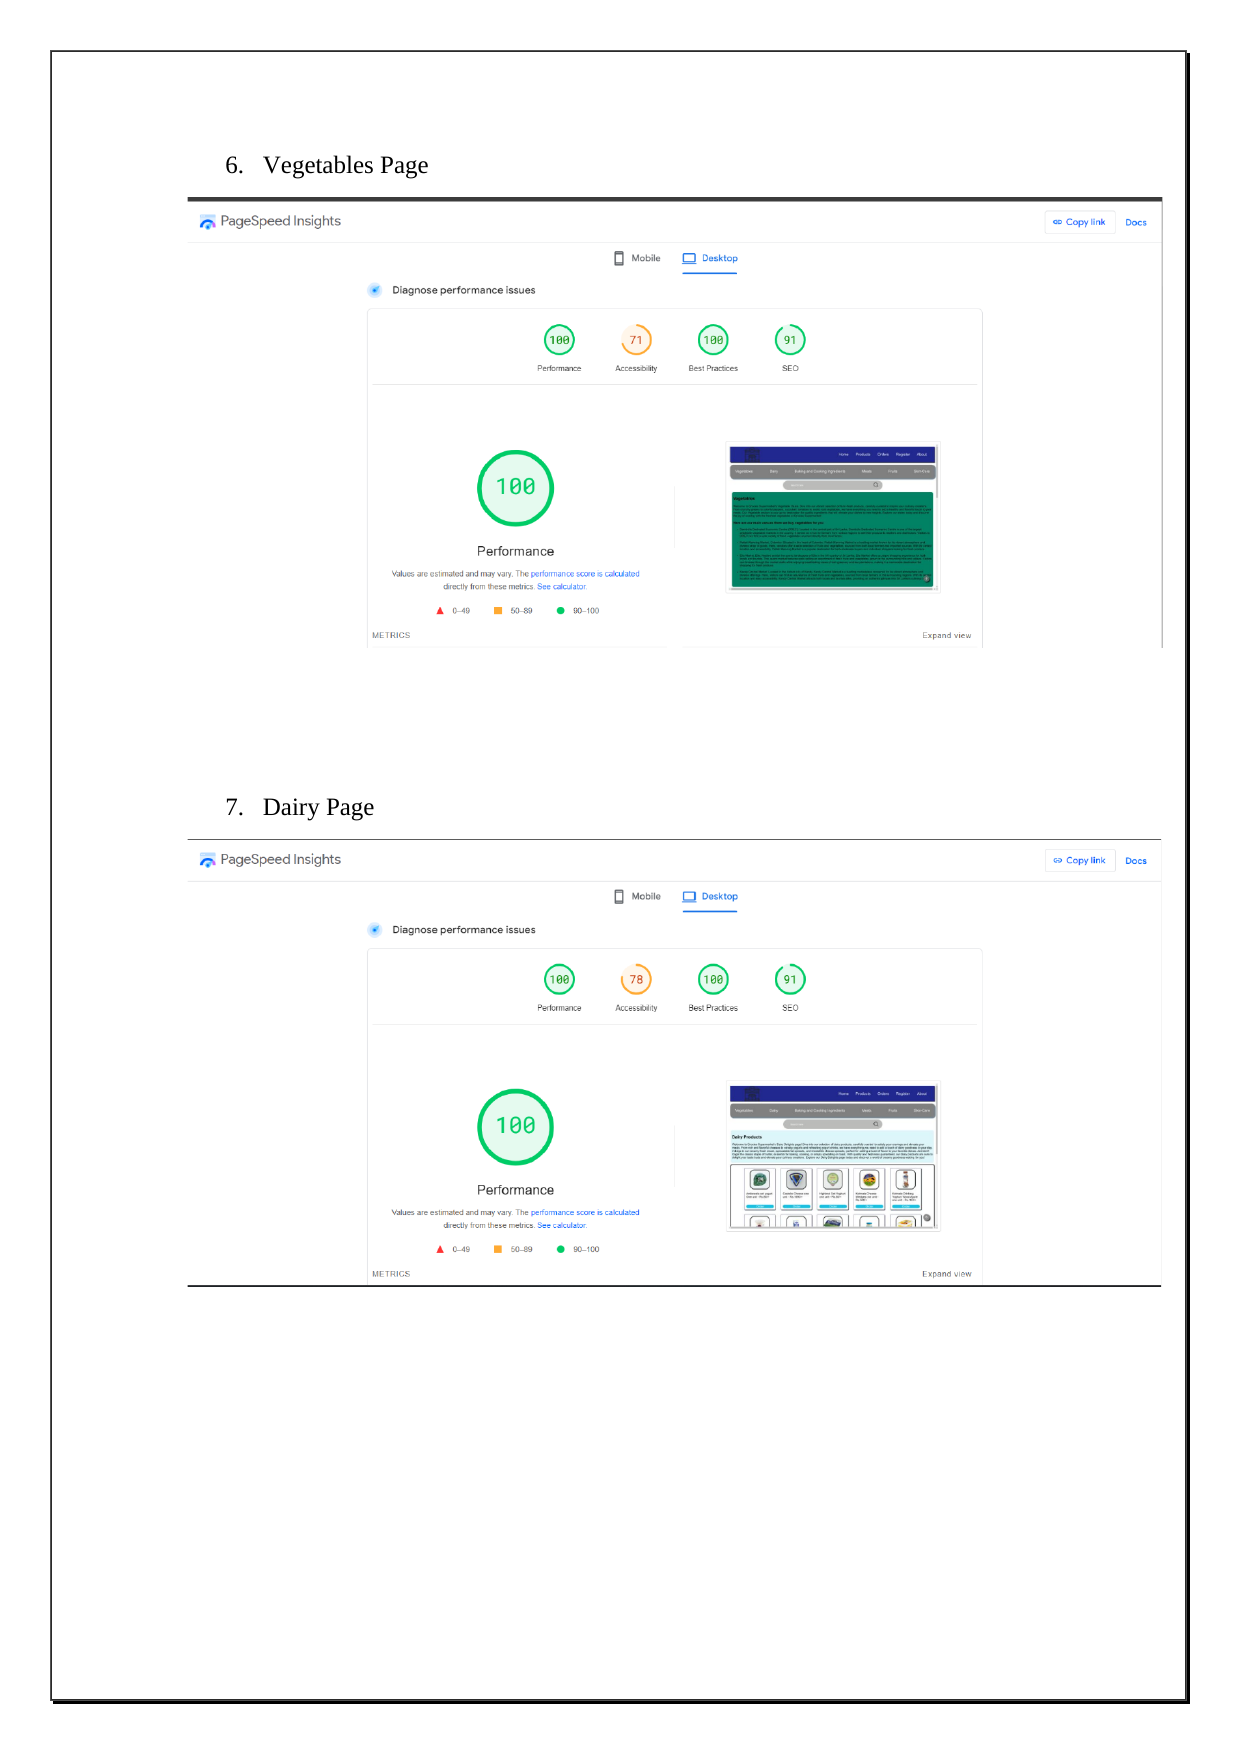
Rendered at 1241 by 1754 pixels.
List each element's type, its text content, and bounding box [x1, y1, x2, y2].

picture [187, 839, 1162, 1287]
picture [187, 197, 1163, 648]
list Vegetables Page [225, 150, 1087, 179]
list Dairy Page [225, 792, 1087, 820]
